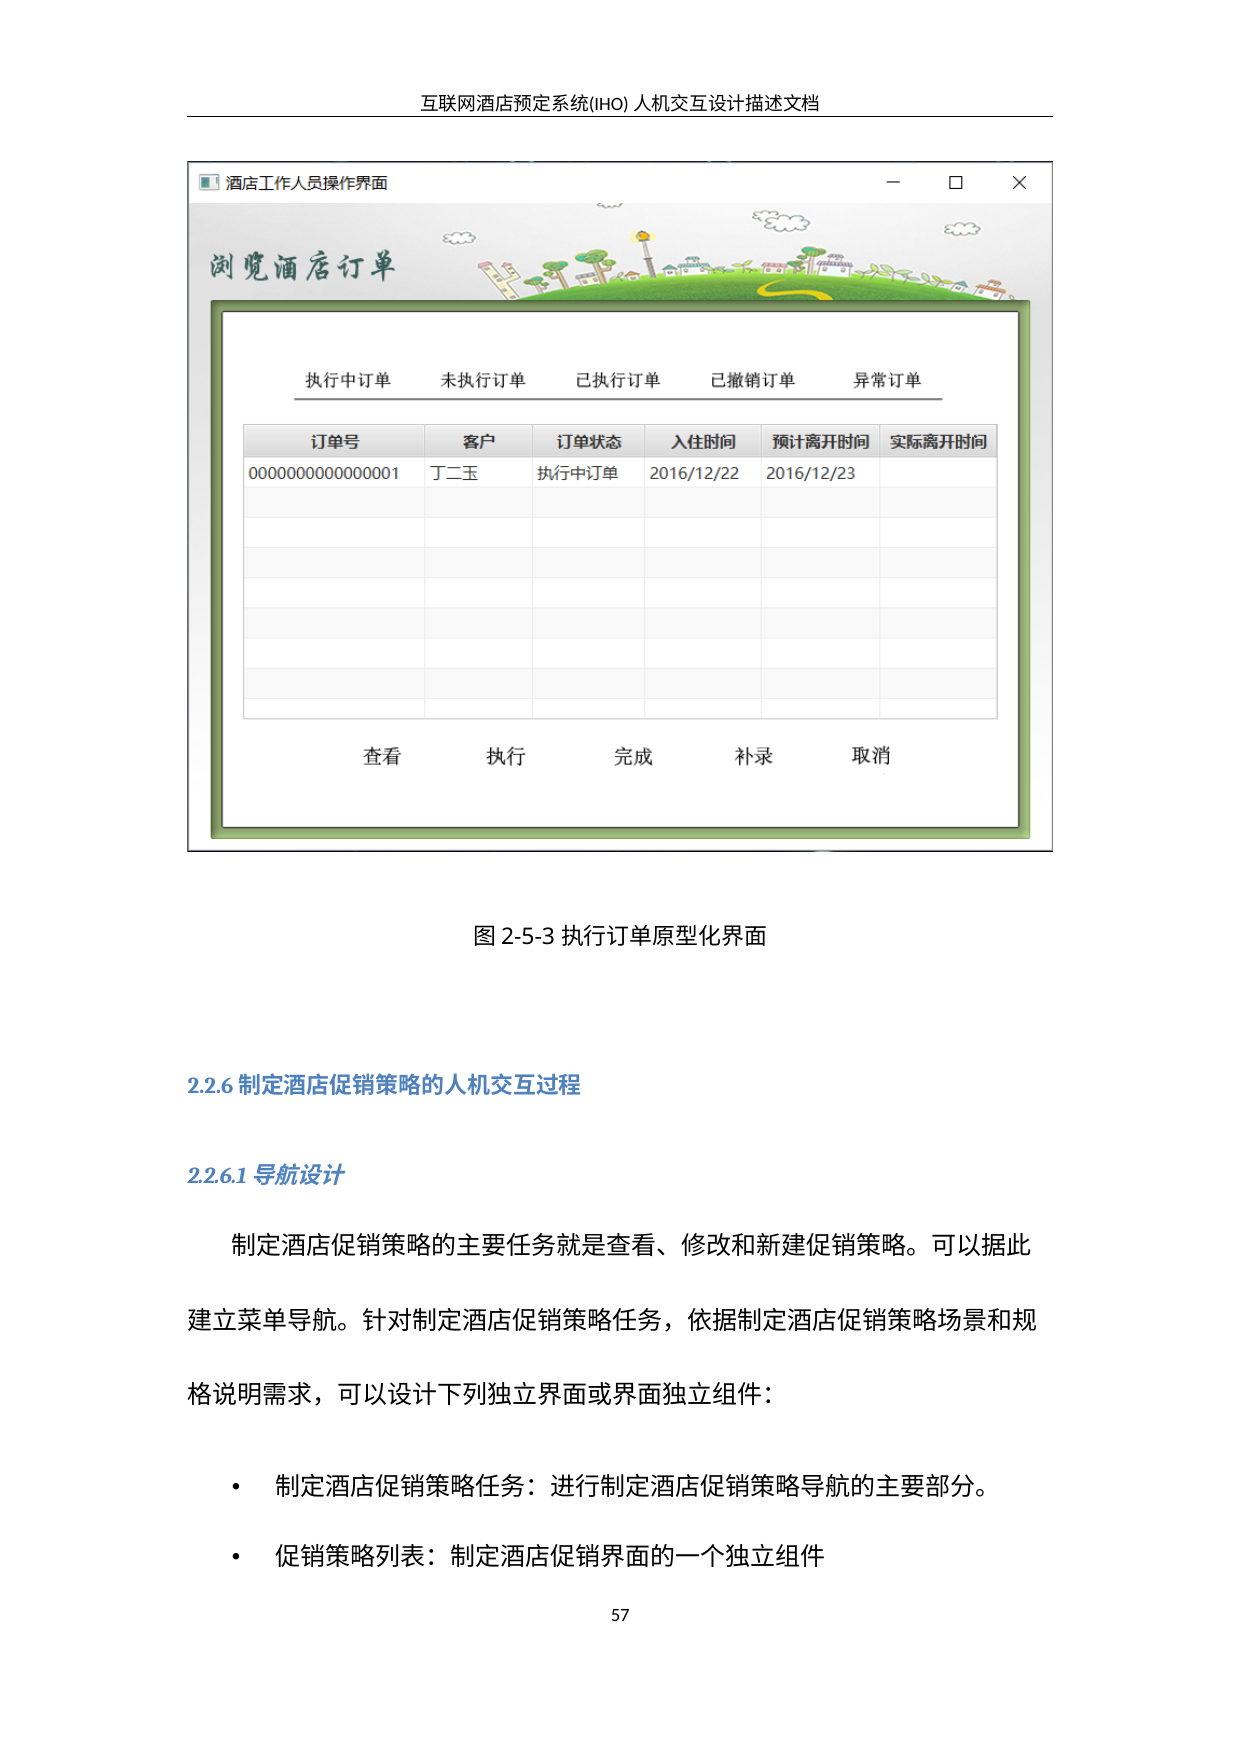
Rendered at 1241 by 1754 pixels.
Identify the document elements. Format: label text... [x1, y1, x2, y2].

subtitle 2.2.6制定酒店促销策略的人机交互过程 [187, 1051, 1053, 1116]
text 图2-5-3 执行订单原型化界面 [187, 902, 1053, 967]
list 促销策略列表：制定酒店促销界面的一个独立组件 [187, 1522, 1053, 1587]
picture [187, 161, 1053, 852]
text 制定酒店促销策略的主要任务就是查看、修改和新建促销策略。可以据此建立菜单导航。针对制定酒店促销策略任务，依据制定酒店促销策略场景和规格说明需求，可以设计下列独立界面或界面独立组件： [187, 1211, 1053, 1426]
list 制定酒店促销策略任务：进行制定酒店促销策略导航的主要部分。 [187, 1452, 1053, 1517]
subtitle 2.2.6.1导航设计 [187, 1141, 1053, 1206]
